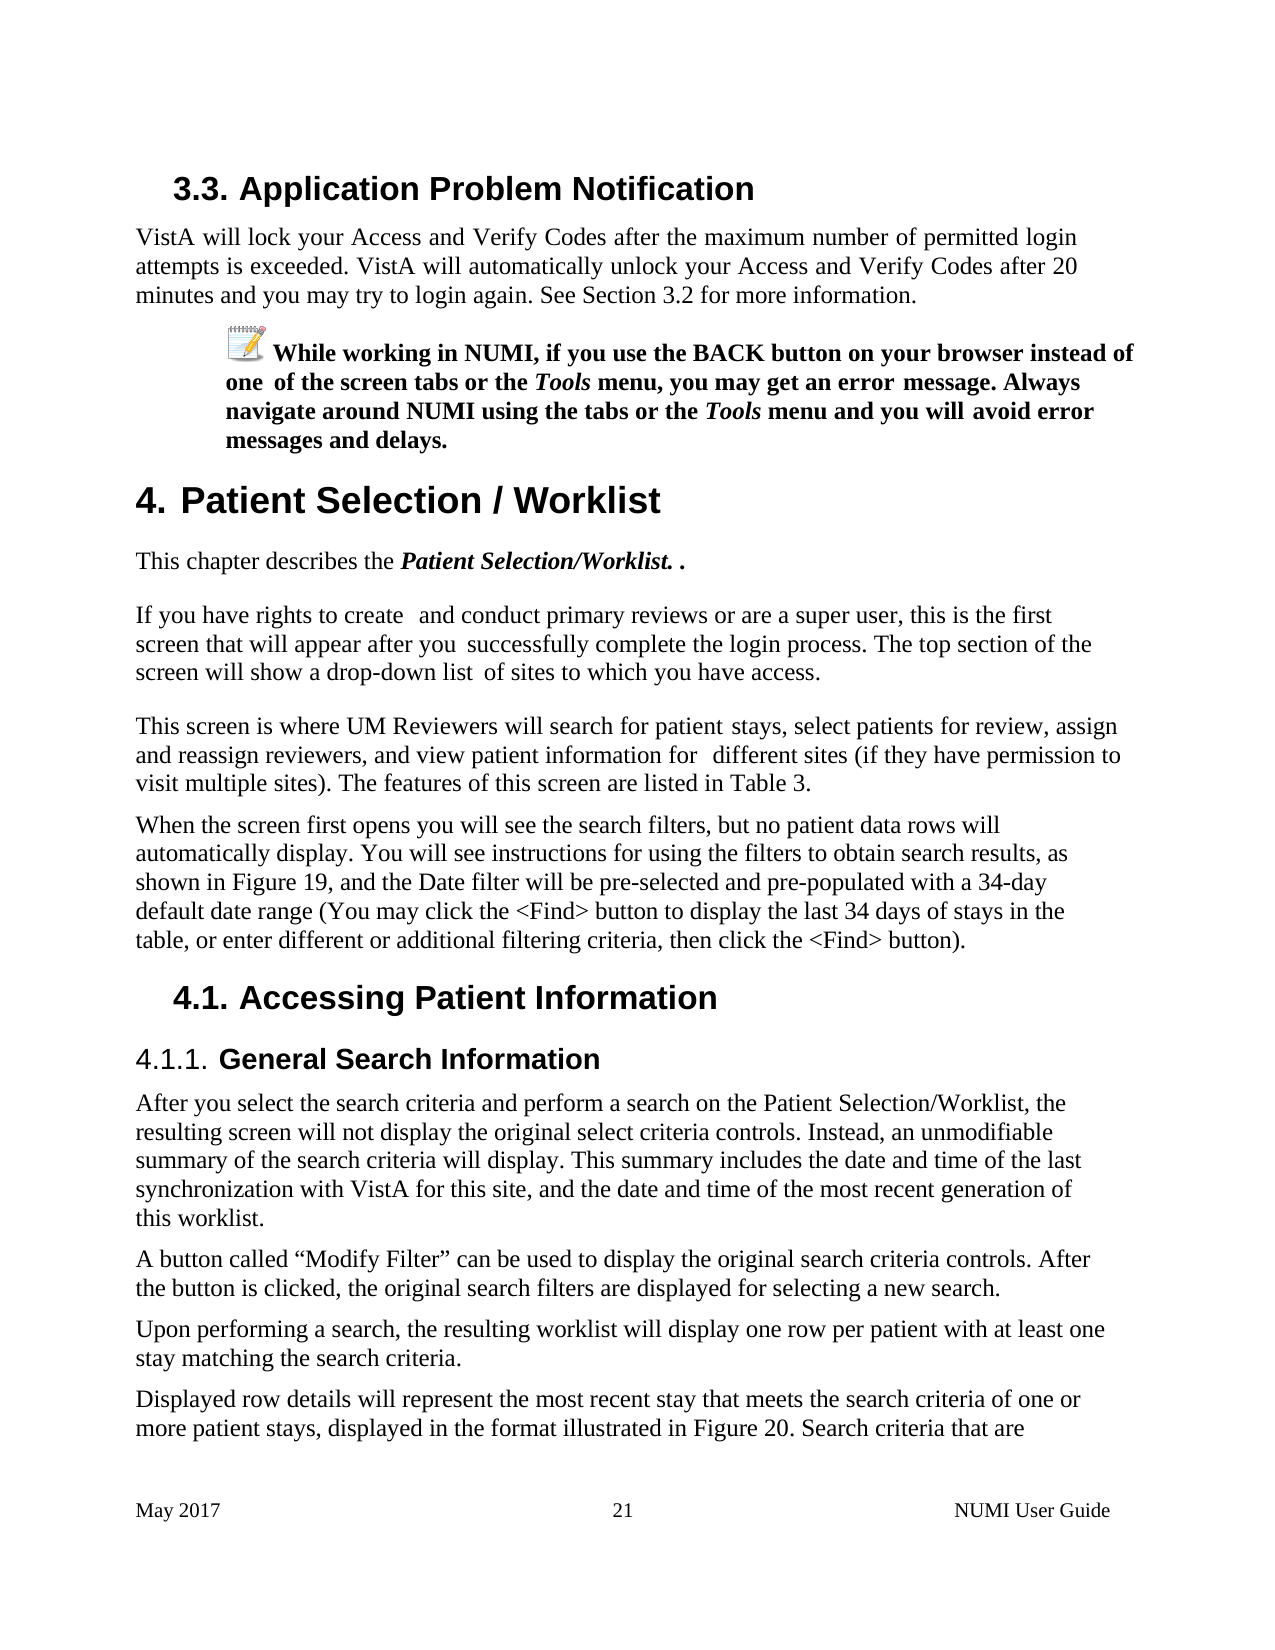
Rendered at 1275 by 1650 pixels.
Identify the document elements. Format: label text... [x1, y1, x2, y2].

text This screen is where UM Reviewers will search for patient stays, select patients for review, assign and reassign reviewers, and view patient information for different sites (if they have permission to visit multiple sites). The features of this screen are listed in Table 3. [135, 711, 1121, 797]
text Upon performing a search, the resulting worklist will display one row per patient with at least one stay matching the search criteria. [135, 1314, 1108, 1372]
subtitle General Search Information [135, 1042, 1139, 1075]
subtitle Application Problem Notification [173, 169, 1139, 207]
subtitle Accessing Patient Information [173, 978, 1139, 1017]
picture [225, 321, 267, 362]
text When the screen first opens you will see the search filters, but no patient data rows will automatically display. You will see instructions for using the filters to obtain search results, as shown in Figure 19, and the Date filter will be pre-selected and pre-populated with a 34-day default date range (You may click the <Find> button to display the last 34 days of stays in the table, or enter different or additional filtering criteria, then click the <Find> button). [135, 810, 1121, 953]
text VistA will lock your Access and Verify Codes after the maximum number of permitted login attempts is exceeded. VistA will automatically unlock your Access and Verify Codes after 20 minutes and you may try to login again. See Section 3.2 for more information. [135, 222, 1078, 309]
text This chapter describes the Patient Selection/Worklist. . [135, 546, 1121, 575]
text If you have rights to create and conduct primary reviews or are a super user, this is the first screen that will appear after you successfully complete the login process. The top section of the screen will show a drop-down list of sites to which you have access. [135, 600, 1121, 686]
text After you select the search criteria and perform a search on the Patient Selection/Worklist, the resulting screen will not display the original select criteria controls. Instead, an unmodifiable summary of the search criteria will display. This summary includes the date and time of the last synchronization with VistA for this site, and the date and time of the most recent generation of this worklist. [135, 1088, 1108, 1232]
text A button called “Modify Filter” can be used to display the original search criteria controls. After the button is clicked, the original search filters are displayed for selecting a new search. [135, 1244, 1108, 1302]
subtitle Patient Selection / Worklist [135, 478, 1139, 522]
text While working in NUMI, if you use the BACK button on your browser instead of one of the screen tabs or the Tools menu, you may get an error message. Always navigate around NUMI using the tabs or the Tools menu and you will avoid error messages and delays. [225, 321, 1139, 453]
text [135, 1384, 1108, 1442]
